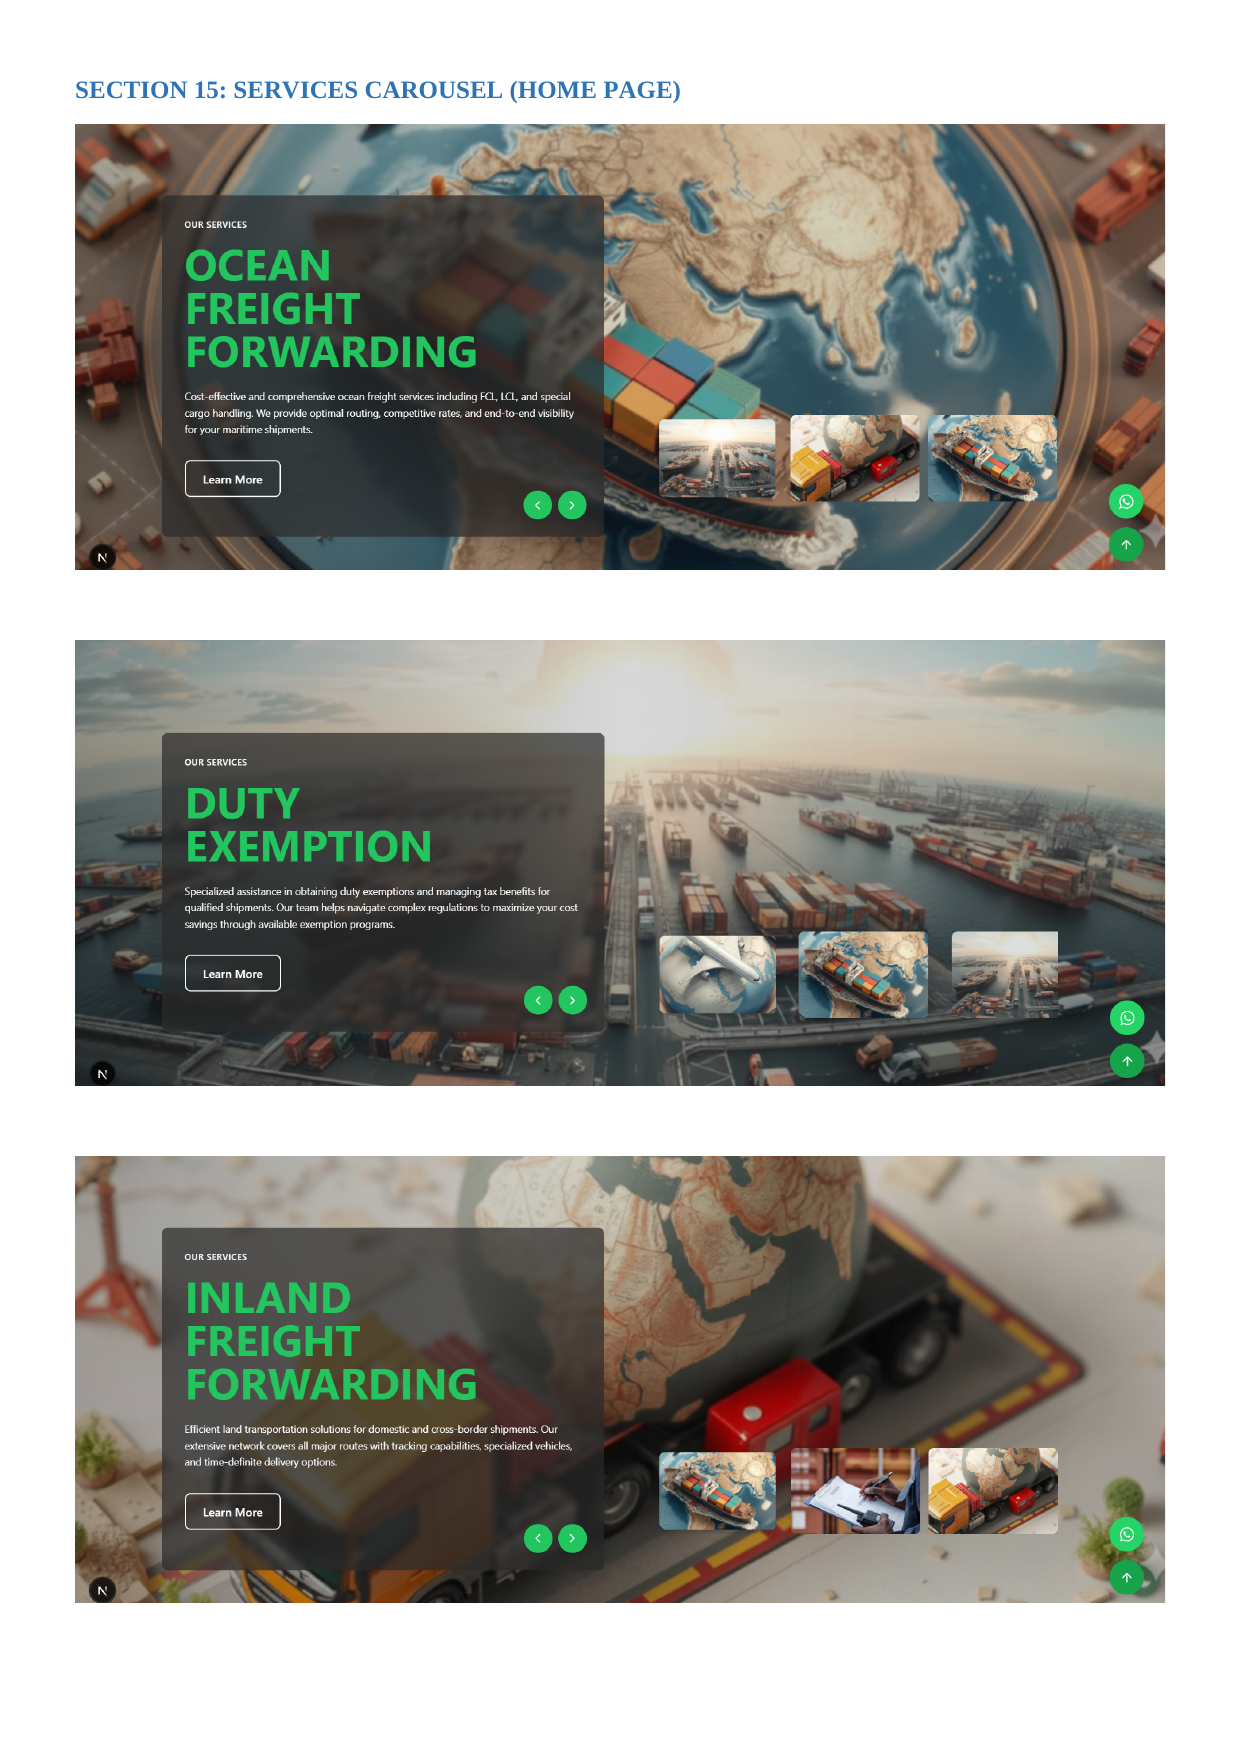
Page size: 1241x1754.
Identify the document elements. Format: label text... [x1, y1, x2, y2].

picture [75, 124, 1166, 570]
subtitle SECTION 15: SERVICES CAROUSEL (HOME PAGE) [75, 75, 1165, 104]
picture [75, 1156, 1166, 1603]
picture [75, 640, 1166, 1086]
